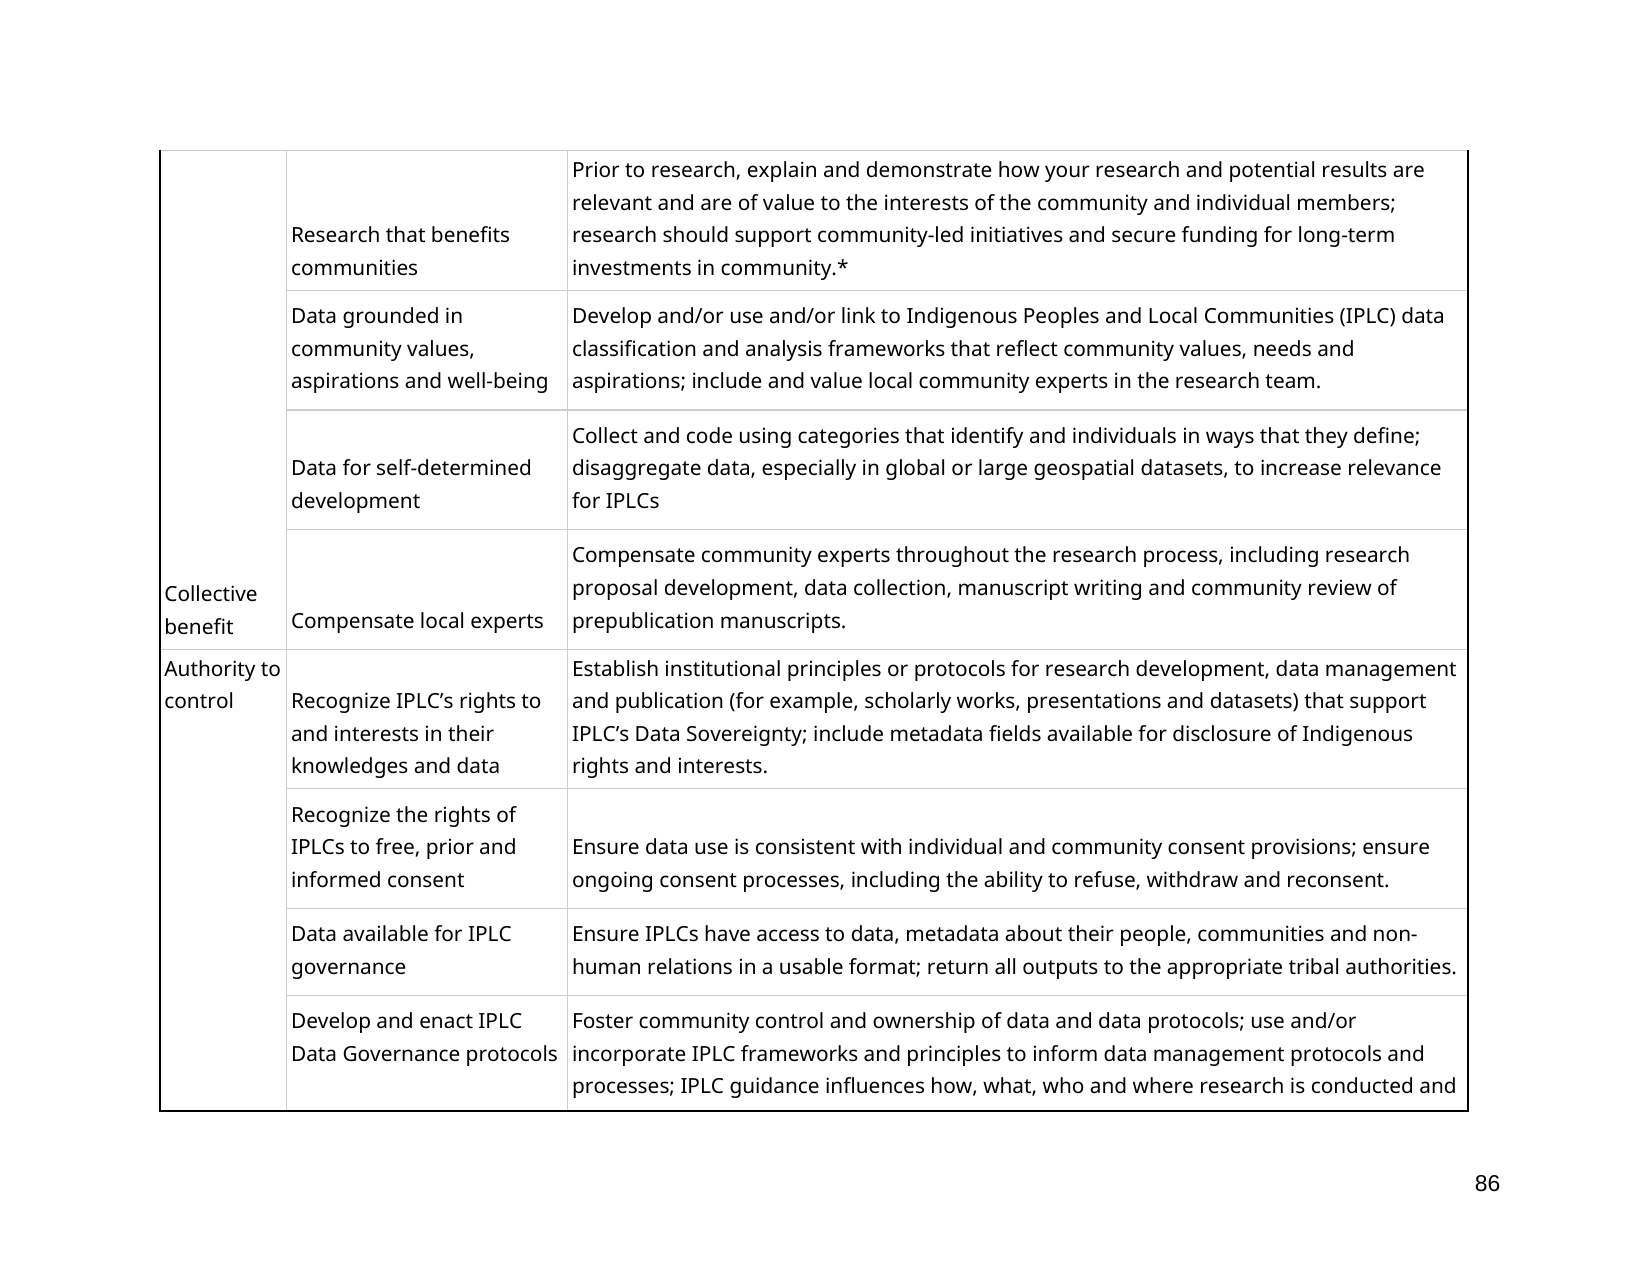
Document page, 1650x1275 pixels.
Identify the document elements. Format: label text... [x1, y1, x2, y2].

table_cell Develop and/or use and/or link to Indigenous Peoples and Local Communities (IPLC) data classification and analysis frameworks that reflect community values, needs and aspirations; include and value local community experts in the research team. [568, 291, 1467, 409]
table_cell Authority to control [161, 650, 286, 1110]
table_cell Compensate community experts throughout the research process, including research proposal development, data collection, manuscript writing and community review of prepublication manuscripts. [568, 530, 1467, 648]
table_cell Ensure data use is consistent with individual and community consent provisions; ensure ongoing consent processes, including the ability to refuse, withdraw and reconsent. [568, 789, 1467, 908]
table_cell Collective benefit [161, 151, 286, 648]
table_cell Establish institutional principles or protocols for research development, data management and publication (for example, scholarly works, presentations and datasets) that support IPLC’s Data Sovereignty; include metadata fields available for disclosure of Indigenous rights and interests. [568, 650, 1467, 788]
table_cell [287, 996, 567, 1110]
table_cell Data for self-determined development [287, 411, 567, 529]
table_cell Prior to research, explain and demonstrate how your research and potential results are relevant and are of value to the interests of the community and individual members; research should support community-led initiatives and secure funding for long-term investments in community.* [568, 151, 1467, 290]
table_cell Recognize the rights of IPLCs to free, prior and informed consent [287, 789, 567, 908]
table_cell Research that benefits communities [287, 151, 567, 290]
table_cell Data grounded in community values, aspirations and well-being [287, 291, 567, 409]
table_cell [568, 996, 1467, 1110]
table_cell Recognize IPLC’s rights to and interests in their knowledges and data [287, 650, 567, 788]
table_cell Collect and code using categories that identify and individuals in ways that they define; disaggregate data, especially in global or large geospatial datasets, to increase relevance for IPLCs [568, 411, 1467, 529]
table_cell Ensure IPLCs have access to data, metadata about their people, communities and non-human relations in a usable format; return all outputs to the appropriate tribal authorities. [568, 909, 1467, 995]
table_cell Data available for IPLC governance [287, 909, 567, 995]
table_cell Compensate local experts [287, 530, 567, 648]
